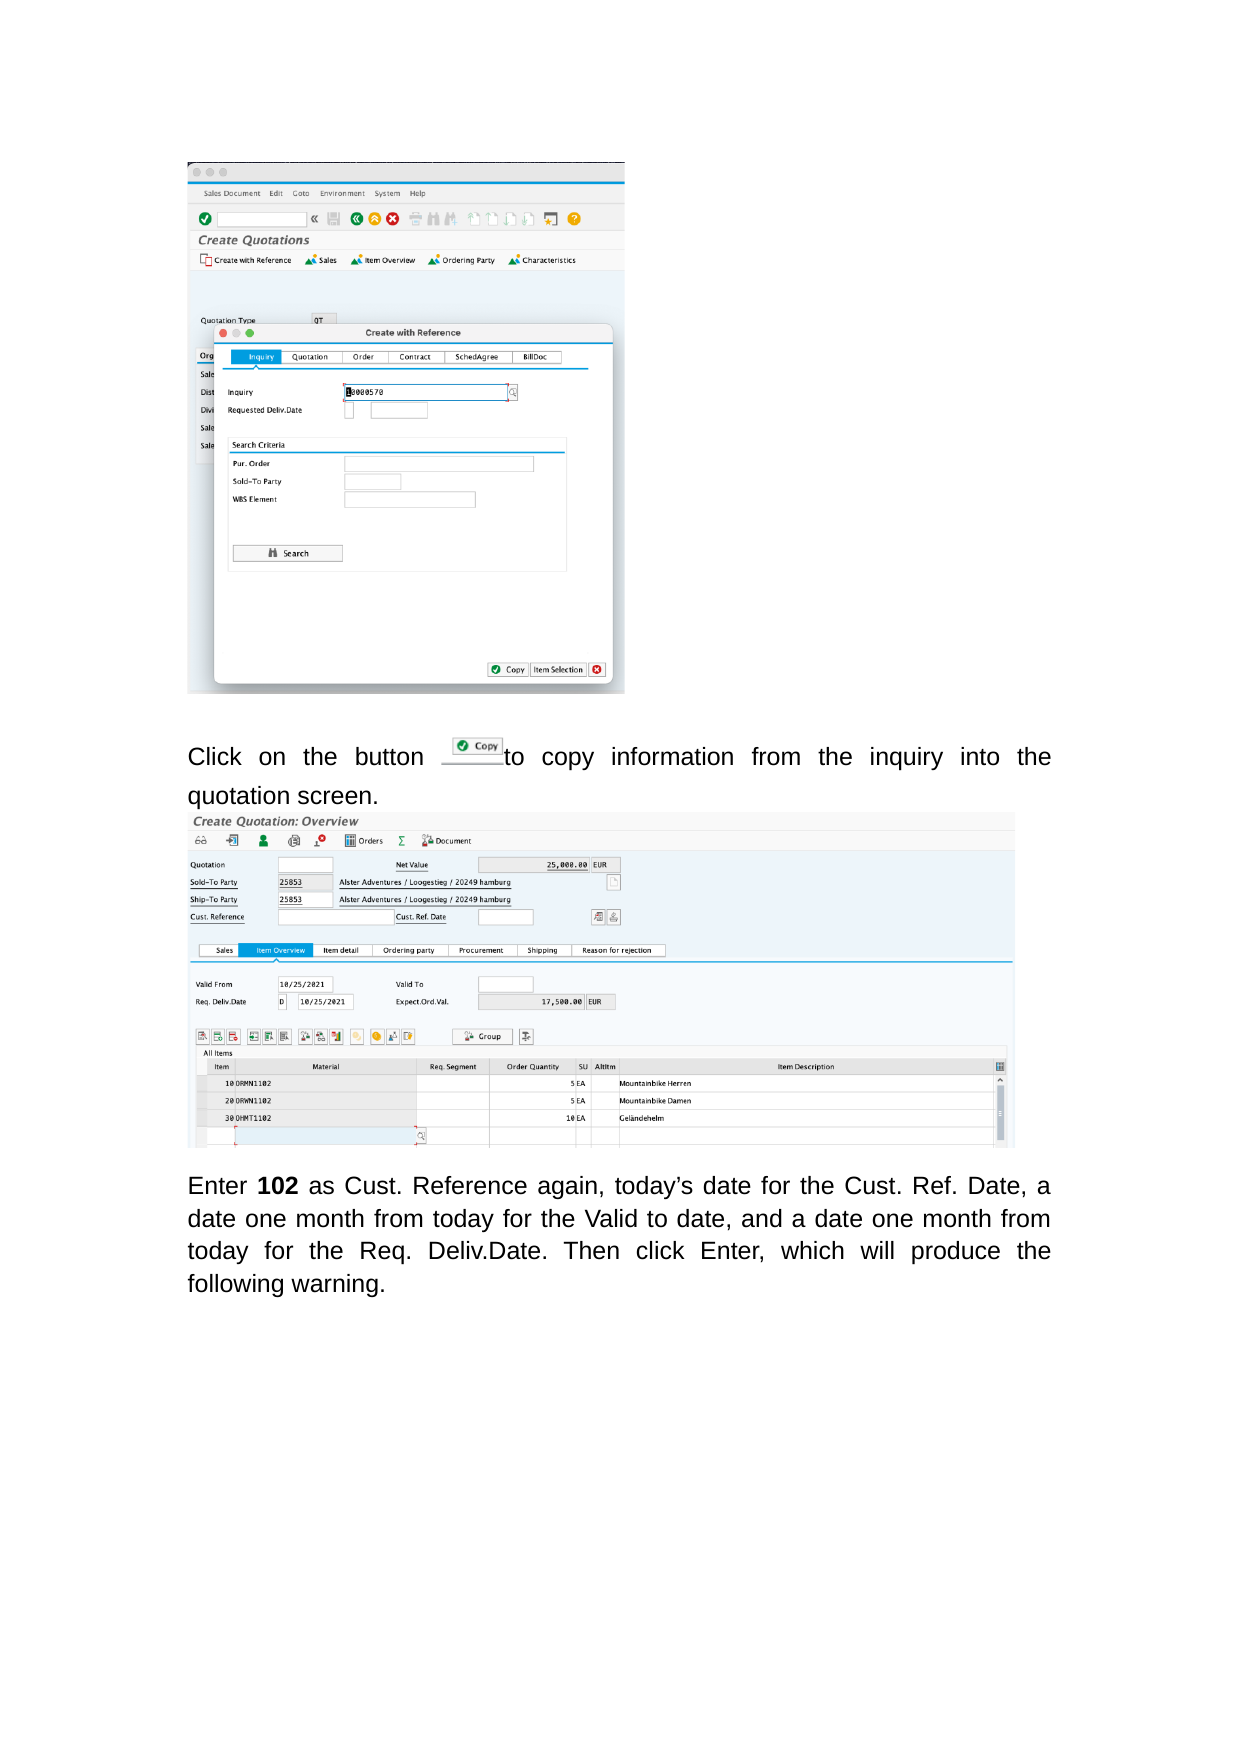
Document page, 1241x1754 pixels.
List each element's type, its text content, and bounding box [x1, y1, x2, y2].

picture [187, 162, 625, 181]
picture [187, 812, 1016, 1148]
picture [187, 185, 625, 694]
text Click on the button to copy information from the inquiry into the quotation screen. [187, 714, 1053, 812]
picture [441, 723, 504, 765]
text Enter 102 as Cust. Reference again, today’s date for the Cust. Ref. Date, a date one month from today for the Valid to date, and a date one month from today for the Req. Deliv.Date. Then click Enter, which will produce the following warning. [187, 1169, 1053, 1299]
